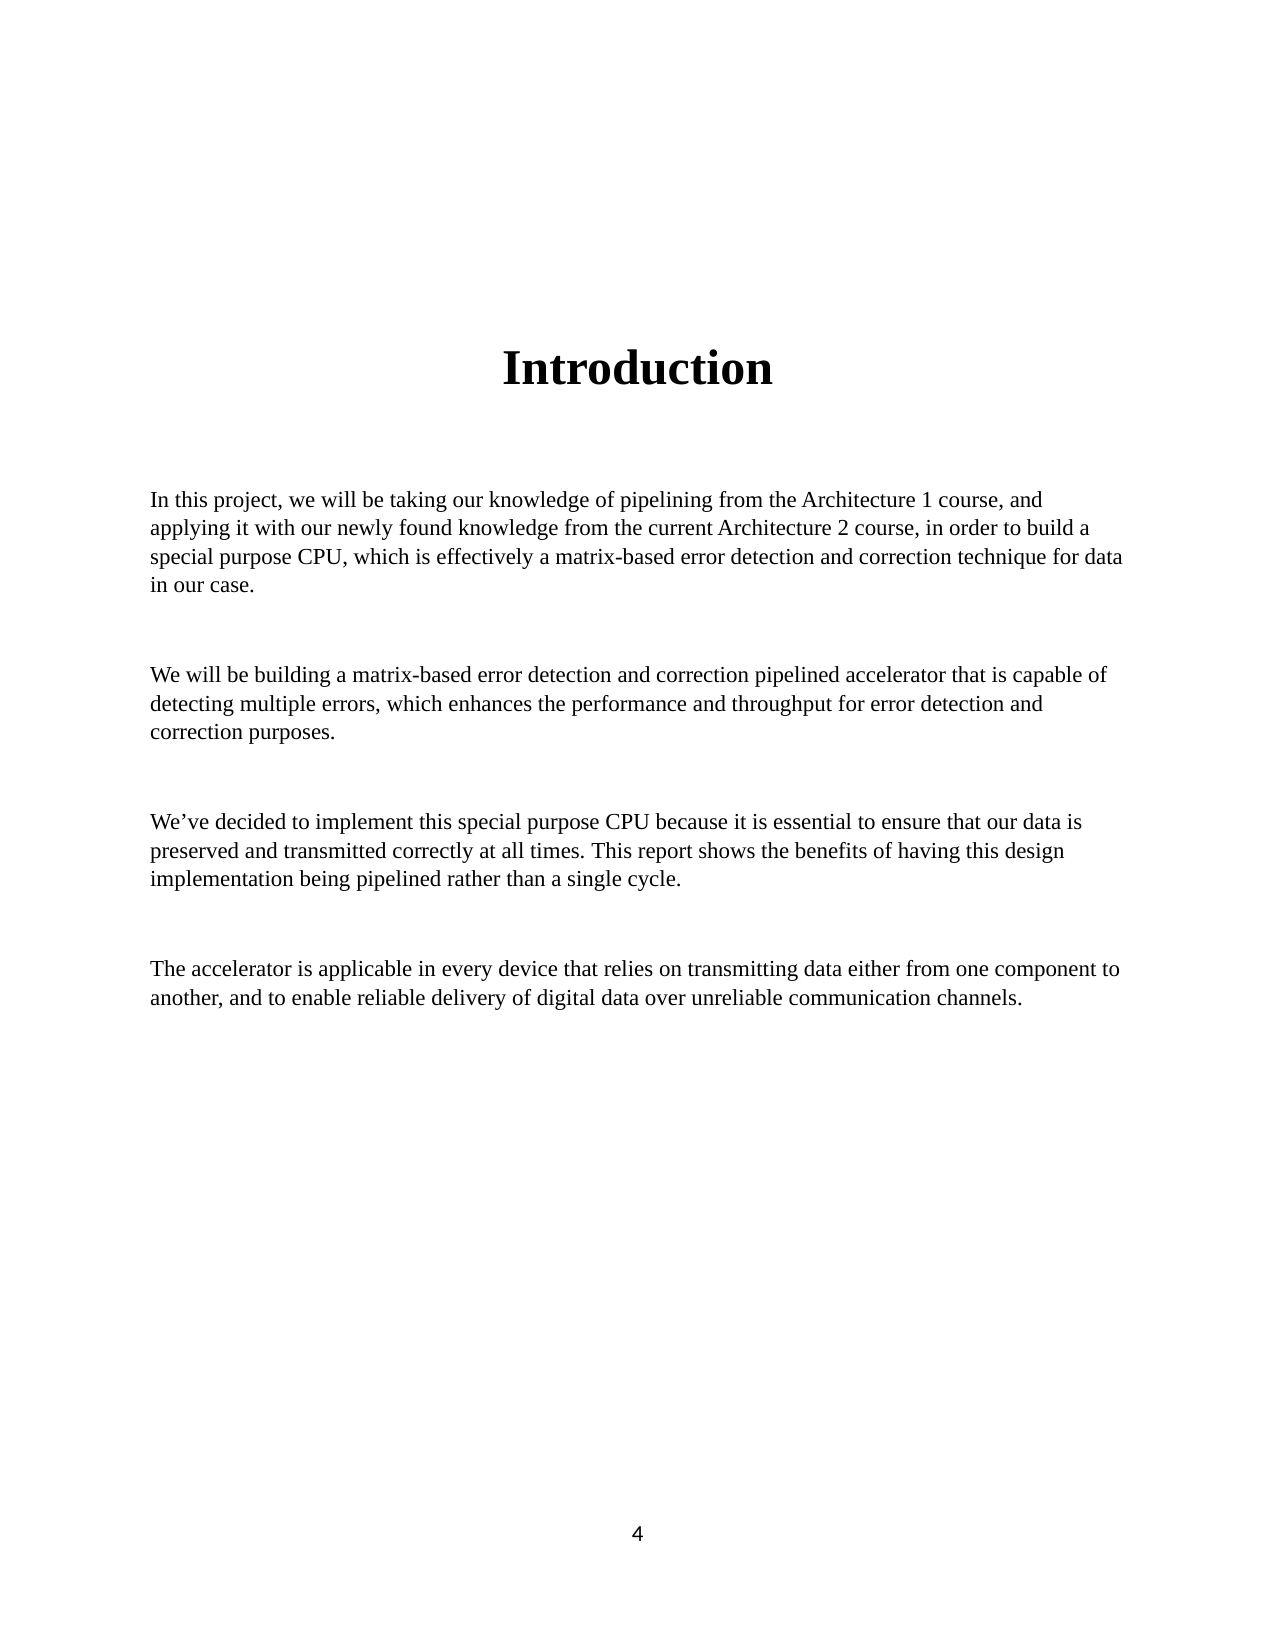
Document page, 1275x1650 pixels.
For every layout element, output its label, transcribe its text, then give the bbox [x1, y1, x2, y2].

text In this project, we will be taking our knowledge of pipelining from the Architecture 1 course, and applying it with our newly found knowledge from the current Architecture 2 course, in order to build a special purpose CPU, which is effectively a matrix-based error detection and correction technique for data in our case. [150, 486, 1125, 597]
text The accelerator is applicable in every device that relies on transmitting data either from one component to another, and to enable reliable delivery of digital data over unreliable communication channels. [150, 956, 1125, 1010]
subtitle Introduction [150, 338, 1125, 396]
text We’ve decided to implement this special purpose CPU because it is essential to ensure that our data is preserved and transmitted correctly at all times. This report shows the benefits of having this design implementation being pipelined rather than a single cycle. [150, 808, 1125, 892]
text We will be building a matrix-based error detection and correction pipelined accelerator that is capable of detecting multiple errors, which enhances the performance and throughput for error detection and correction purposes. [150, 661, 1125, 744]
